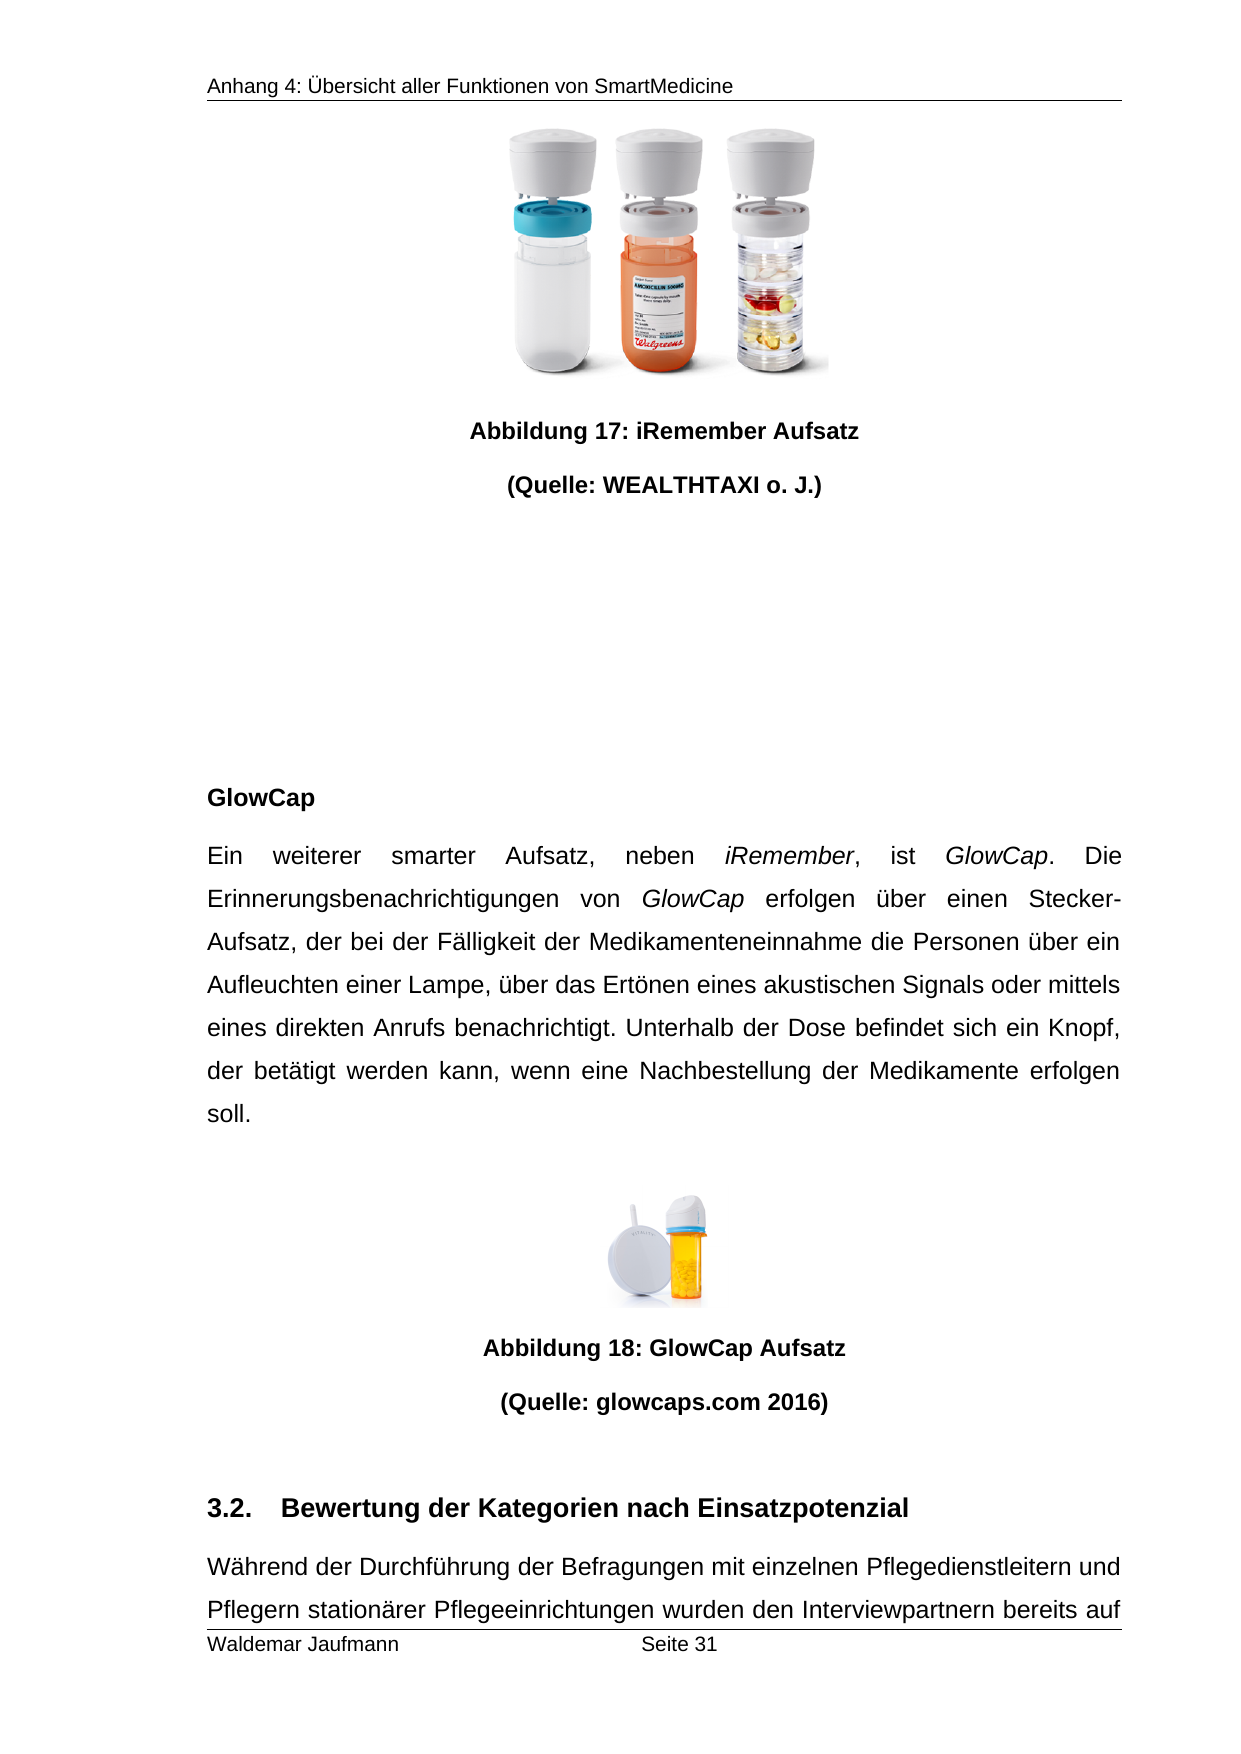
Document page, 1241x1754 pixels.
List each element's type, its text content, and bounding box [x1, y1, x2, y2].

text GlowCap [207, 783, 1122, 812]
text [207, 1552, 1122, 1623]
text Abbildung 18: GlowCap Aufsatz [207, 1334, 1122, 1362]
text (Quelle: glowcaps.com 2016) [207, 1388, 1122, 1416]
subtitle Bewertung der Kategorien nach Einsatzpotenzial [207, 1492, 1122, 1523]
text Abbildung 17: iRemember Aufsatz [207, 417, 1122, 444]
text (Quelle: WEALTHTAXI o. J.) [207, 471, 1122, 498]
picture [483, 118, 846, 390]
text Ein weiterer smarter Aufsatz, neben iRemember, ist GlowCap. Die Erinnerungsbenachrichtigungen von GlowCap erfolgen über einen Stecker-Aufsatz, der bei der Fälligkeit der Medikamenteneinnahme die Personen über ein Aufleuchten einer Lampe, über das Ertönen eines akustischen Signals oder mittels eines direkten Anrufs benachrichtigt. Unterhalb der Dose befindet sich ein Knopf, der betätigt werden kann, wenn eine Nachbestellung der Medikamente erfolgen soll. [207, 841, 1122, 1128]
picture [600, 1185, 729, 1308]
